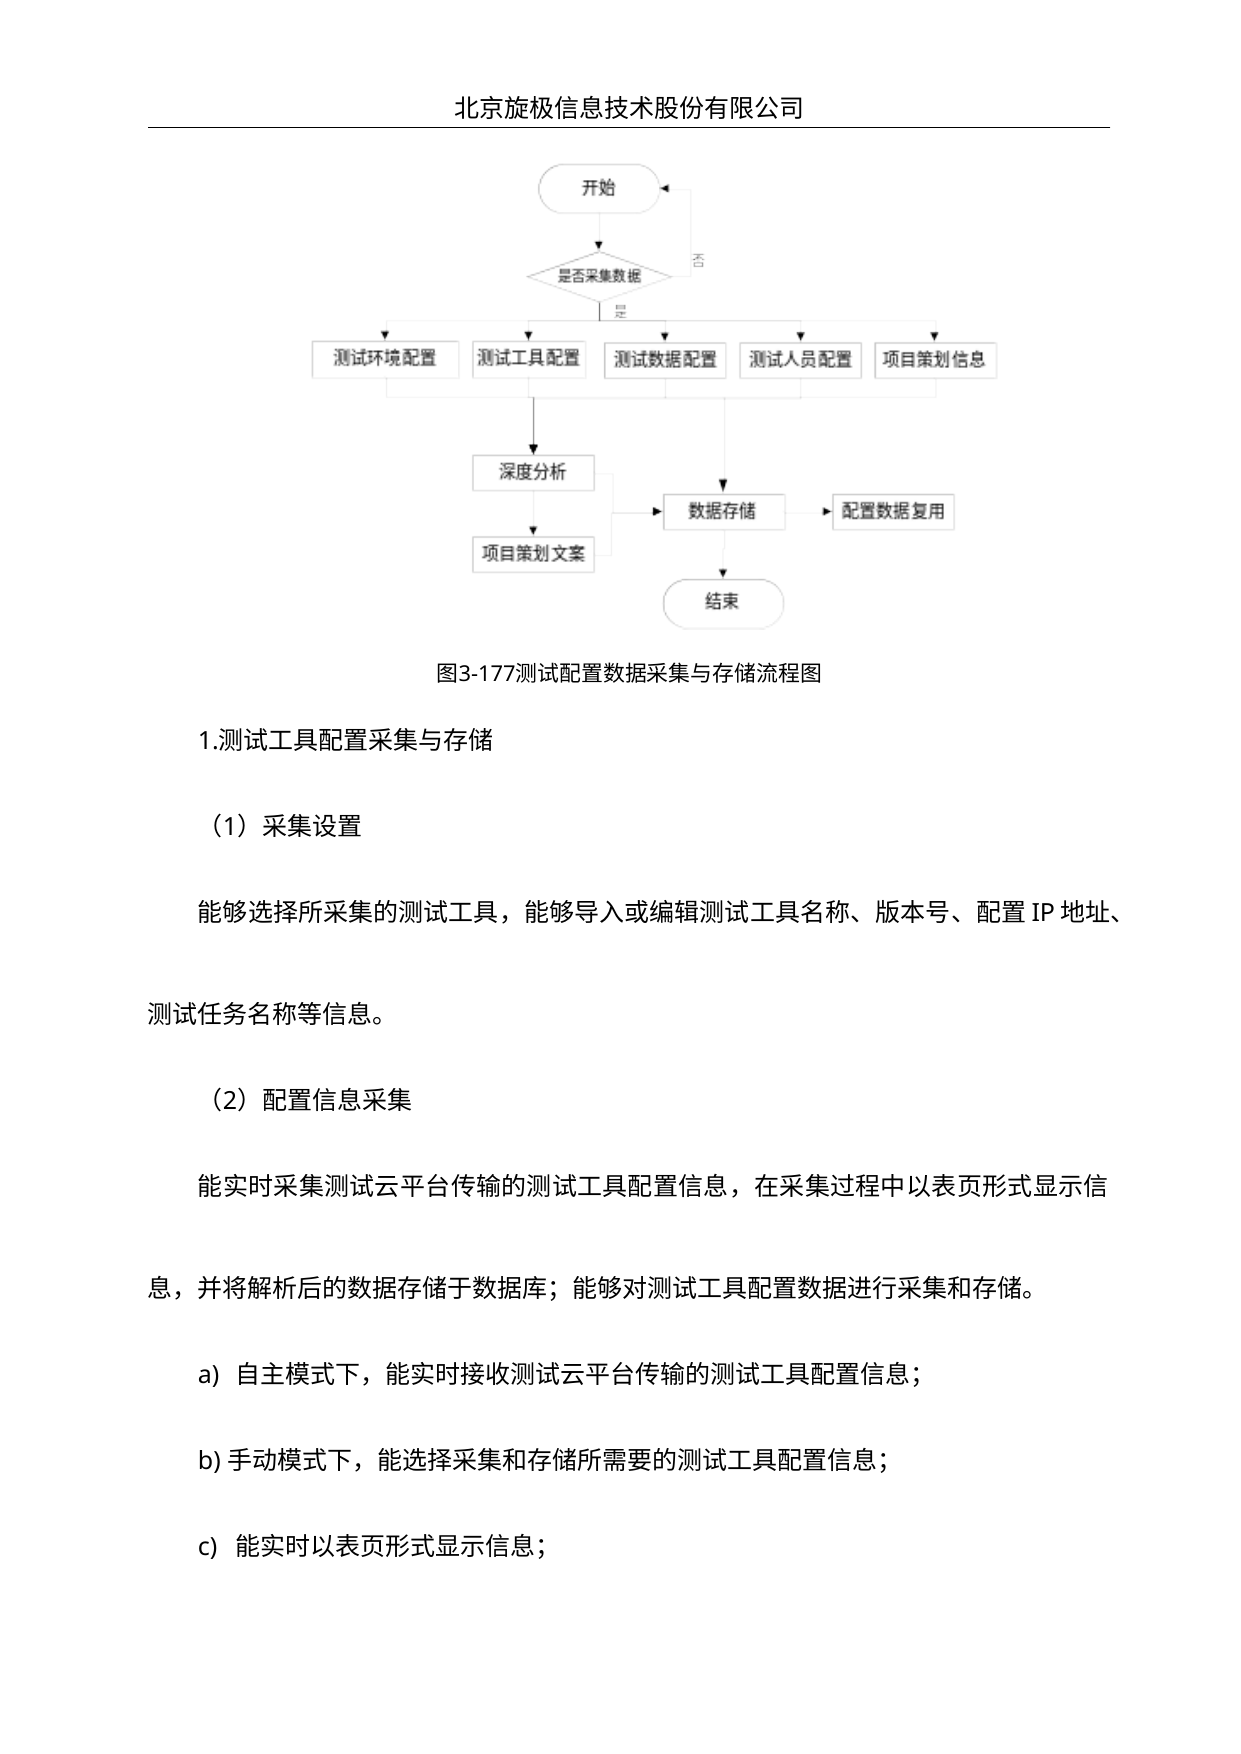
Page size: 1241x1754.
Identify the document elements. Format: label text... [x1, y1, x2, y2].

text （1）采集设置 [148, 791, 1110, 859]
text c) 能实时以表页形式显示信息； [148, 1511, 1110, 1579]
text b) 手动模式下，能选择采集和存储所需要的测试工具配置信息； [148, 1425, 1110, 1493]
text 能实时采集测试云平台传输的测试工具配置信息，在采集过程中以表页形式显示信息，并将解析后的数据存储于数据库；能够对测试工具配置数据进行采集和存储。 [148, 1151, 1110, 1321]
text a) 自主模式下，能实时接收测试云平台传输的测试工具配置信息； [148, 1339, 1110, 1407]
text 图3-177测试配置数据采集与存储流程图 [148, 655, 1110, 689]
text （2）配置信息采集 [148, 1065, 1110, 1133]
text 能够选择所采集的测试工具，能够导入或编辑测试工具名称、版本号、配置IP地址、测试任务名称等信息。 [148, 877, 1110, 1047]
text 1.测试工具配置采集与存储 [148, 705, 1110, 773]
